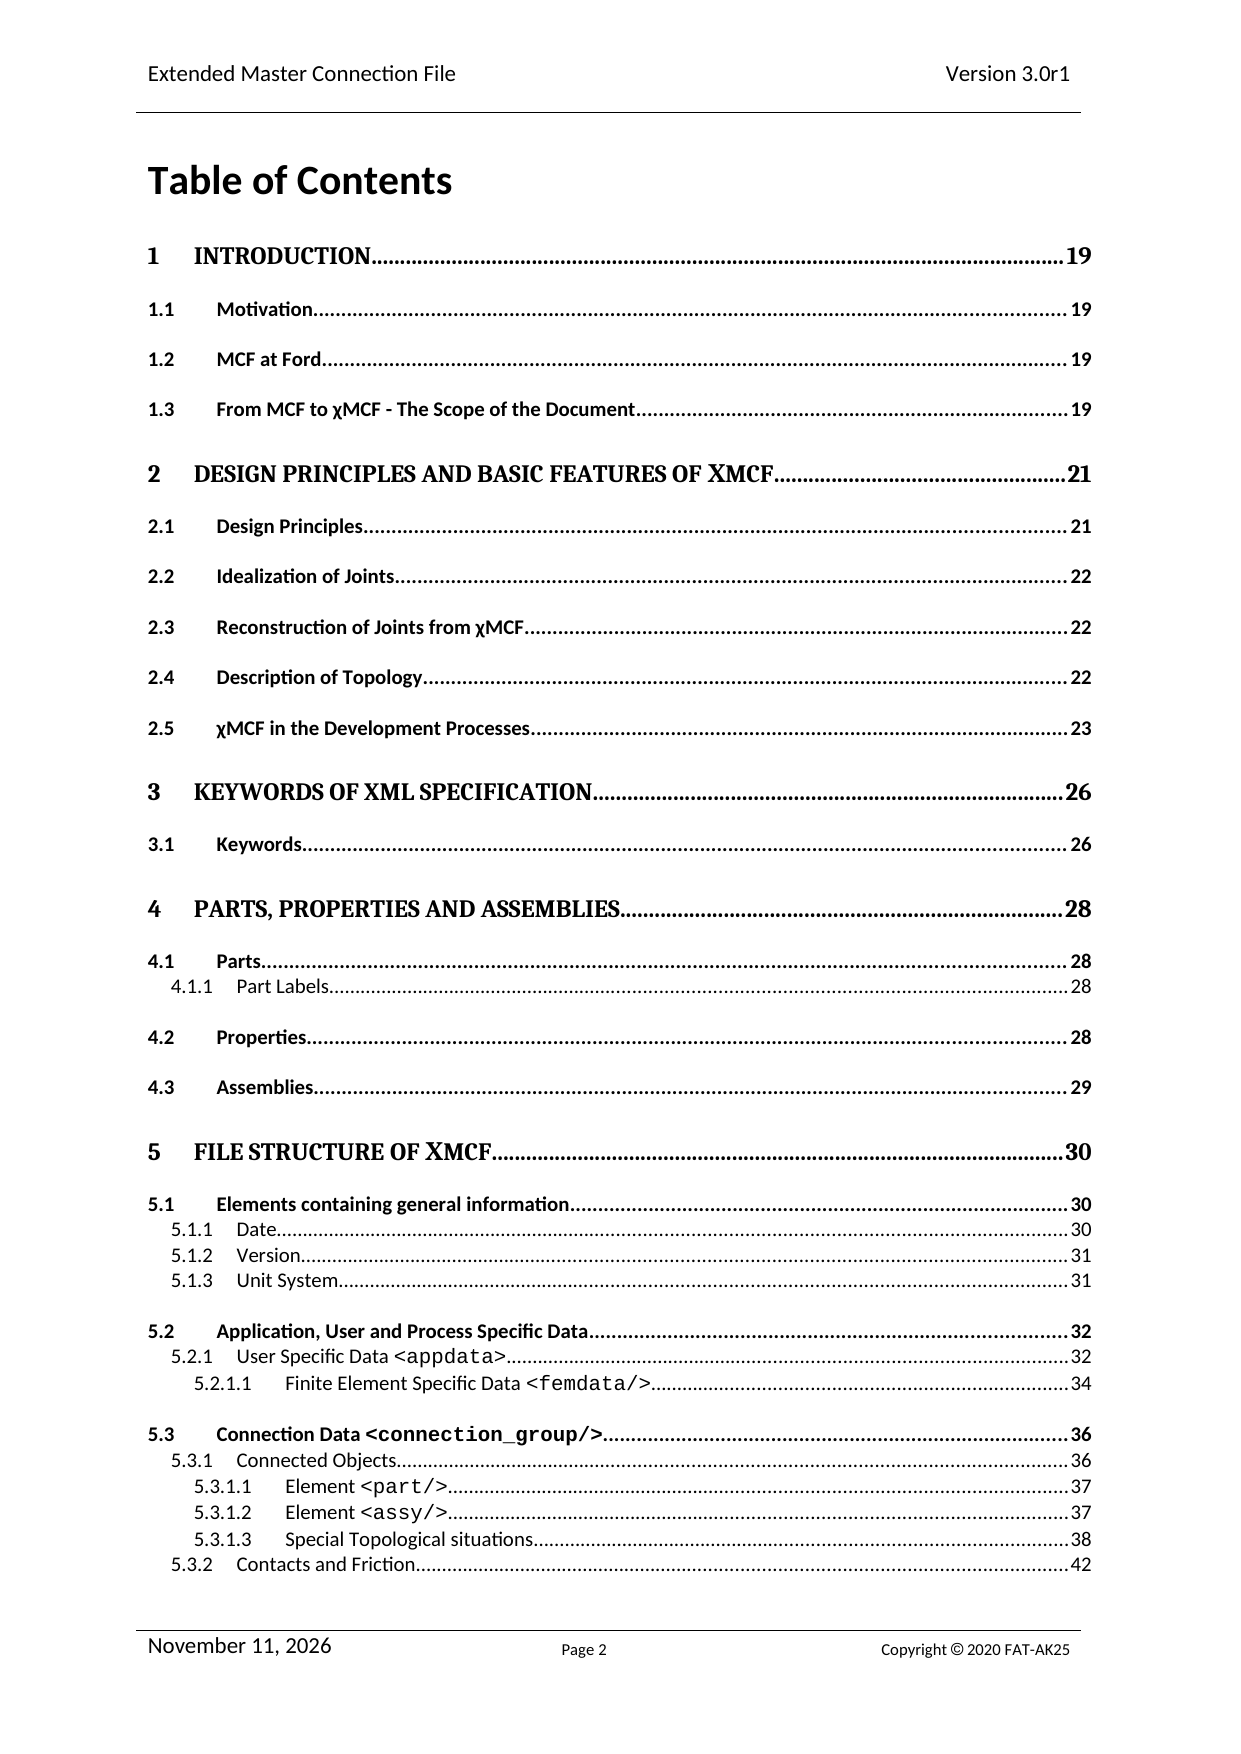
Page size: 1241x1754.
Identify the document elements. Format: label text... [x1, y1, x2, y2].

text 4.1 Parts 28 [148, 948, 1092, 974]
text 5.3.1.3 Special Topological situations 38 [193, 1526, 1092, 1551]
text 2 Design Principles and Basic Features of χMCF 21 [148, 459, 1092, 488]
text 4.1.1 Part Labels 28 [171, 974, 1092, 999]
text 2.5 χMCF in the Development Processes 23 [148, 715, 1092, 740]
text 4 Parts, Properties and Assemblies 28 [148, 894, 1092, 923]
text 5.3.1.1 Element <part/> 37 [193, 1473, 1092, 1499]
text 5.1.2 Version 31 [171, 1242, 1092, 1267]
text 5.2.1.1 Finite Element Specific Data <femdata/> 34 [193, 1370, 1092, 1396]
text 2.1 Design Principles 21 [148, 513, 1092, 539]
text 5.1.1 Date 30 [171, 1217, 1092, 1242]
text 5 File Structure of χMCF 30 [148, 1137, 1092, 1166]
text Table of Contents [148, 154, 1092, 204]
text 5.1 Elements containing general information 30 [148, 1191, 1092, 1217]
text 5.3.1 Connected Objects 36 [171, 1448, 1092, 1473]
text 1.1 Motivation 19 [148, 296, 1092, 321]
text 4.3 Assemblies 29 [148, 1074, 1092, 1100]
text 3 Keywords of XML specification 26 [148, 778, 1092, 807]
text 1.2 MCF at Ford 19 [148, 346, 1092, 372]
text 2.4 Description of Topology 22 [148, 664, 1092, 690]
text 5.3.1.2 Element <assy/> 37 [193, 1499, 1092, 1526]
text 4.2 Properties 28 [148, 1024, 1092, 1049]
text 2.2 Idealization of Joints 22 [148, 564, 1092, 589]
text 5.2.1 User Specific Data <appdata> 32 [171, 1343, 1092, 1370]
text 5.2 Application, User and Process Specific Data 32 [148, 1318, 1092, 1343]
text 5.3 Connection Data <connection_group/> 36 [148, 1421, 1092, 1448]
text 1 Introduction 19 [148, 242, 1092, 271]
text 3.1 Keywords 26 [148, 832, 1092, 857]
text 1.3 From MCF to χMCF - The Scope of the Document 19 [148, 397, 1092, 422]
text 5.1.3 Unit System 31 [171, 1267, 1092, 1293]
text 5.3.2 Contacts and Friction 42 [171, 1551, 1092, 1577]
text 2.3 Reconstruction of Joints from χMCF 22 [148, 614, 1092, 639]
